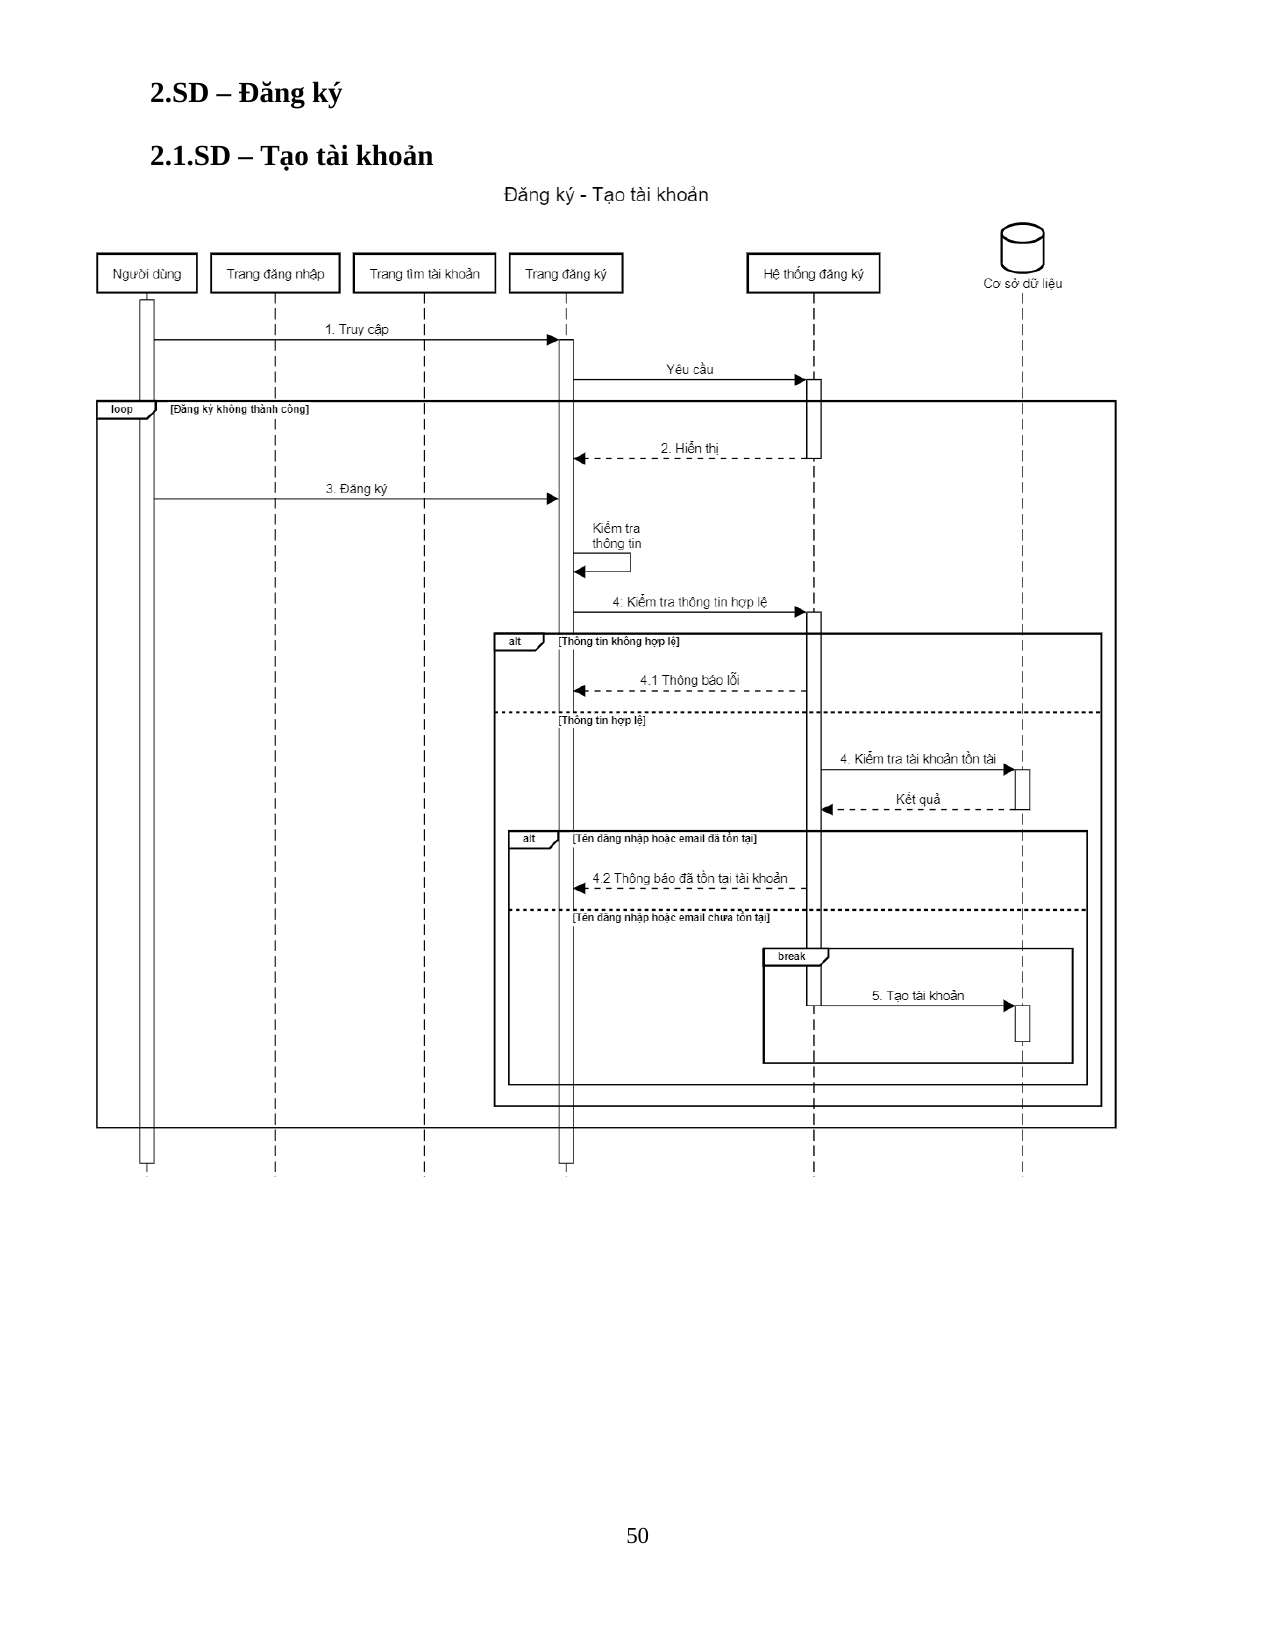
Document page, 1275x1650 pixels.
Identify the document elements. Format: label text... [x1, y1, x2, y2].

picture [75, 179, 1136, 1177]
subtitle 2.SD – Đăng ký [75, 75, 1200, 108]
subtitle 2.1.SD – Tạo tài khoản [75, 138, 1200, 171]
